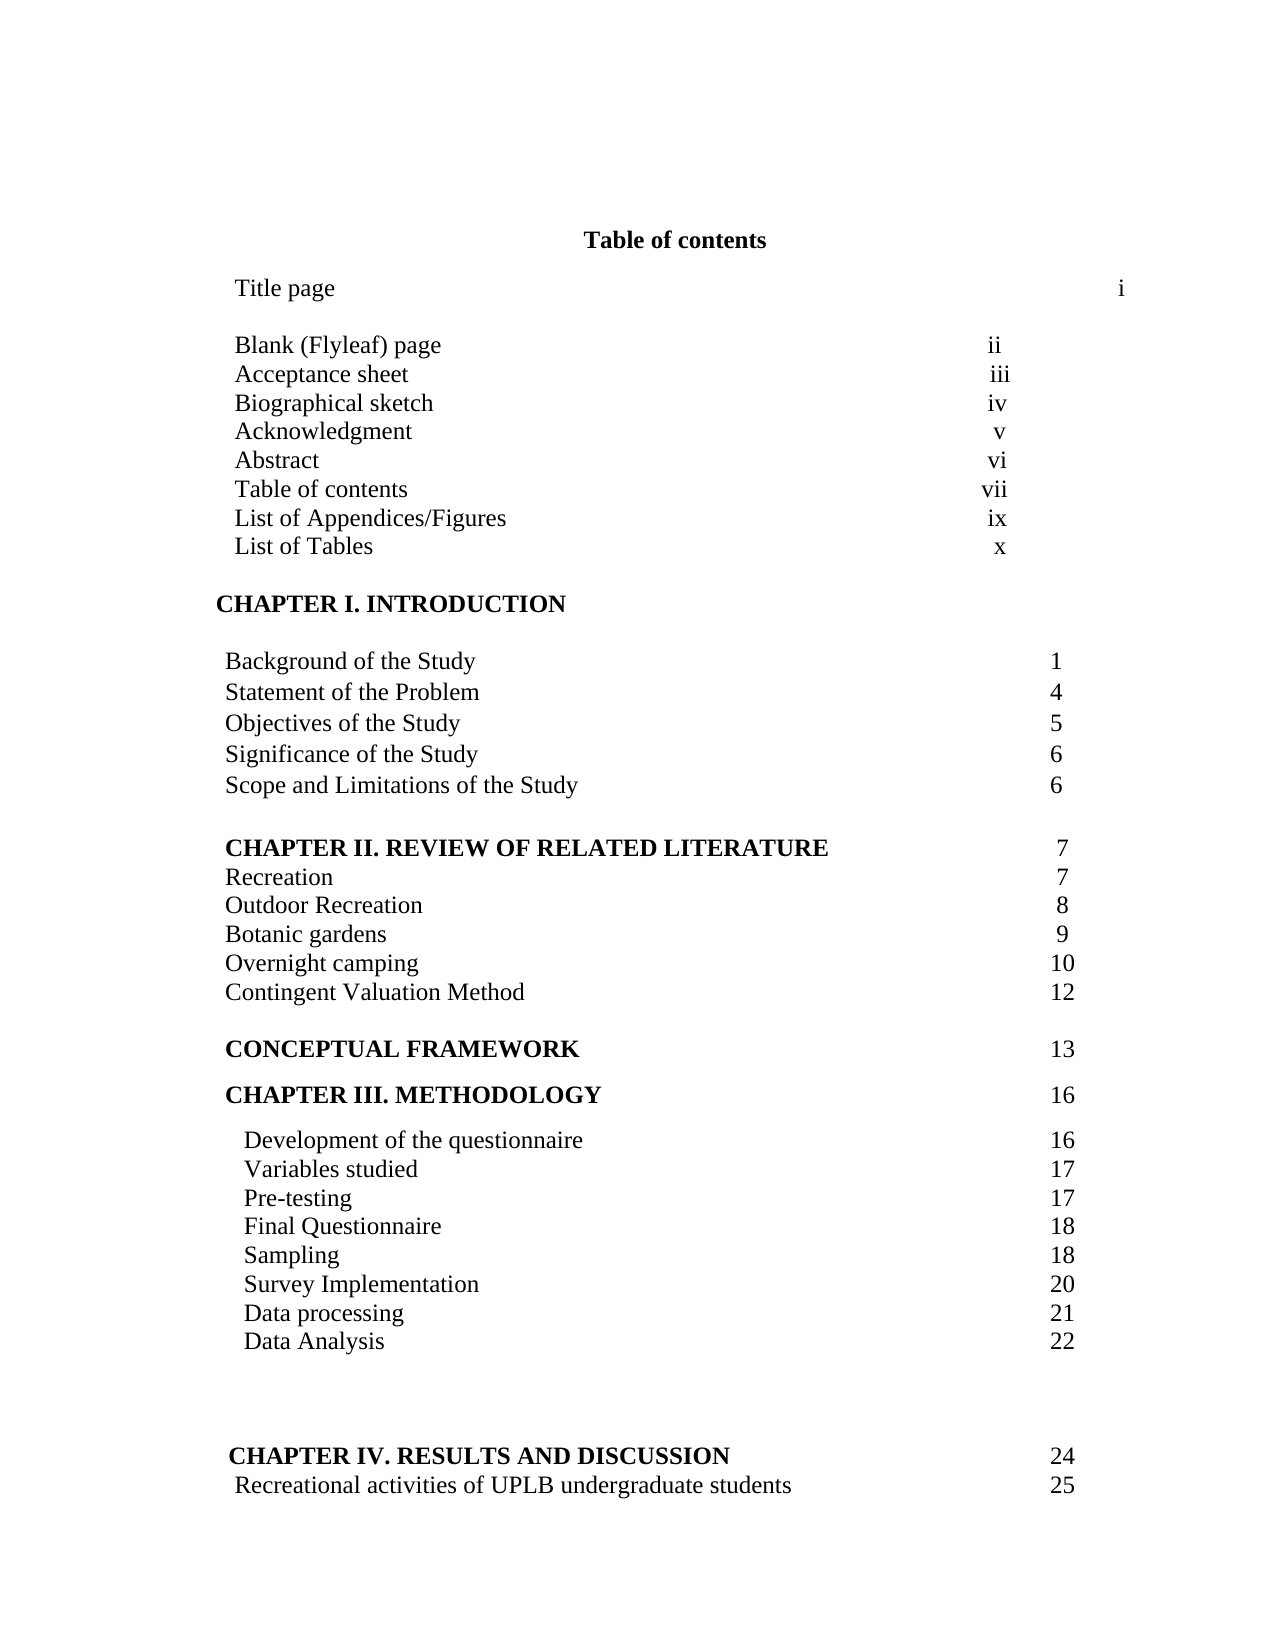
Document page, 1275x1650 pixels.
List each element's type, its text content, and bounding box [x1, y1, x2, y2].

text List of Tables x [234, 531, 1012, 560]
text Scope and Limitations of the Study 6 [225, 771, 1125, 831]
text Sampling 18 [244, 1240, 1125, 1269]
text Outdoor Recreation 8 [225, 891, 1125, 919]
text Data Analysis 22 [244, 1326, 1125, 1355]
text Table of contents [225, 225, 1125, 254]
text Acknowledgment v [234, 416, 1012, 445]
text Abstract vi [234, 445, 1012, 474]
text Survey Implementation 20 [244, 1269, 1125, 1298]
text Statement of the Problem 4 [225, 677, 1125, 706]
text Title page i [234, 273, 1125, 330]
text Recreation 7 [225, 862, 1125, 891]
text Blank (Flyleaf) page ii [234, 330, 1012, 359]
text Table of contents vii [234, 474, 1012, 503]
text Overnight camping 10 [225, 948, 1125, 977]
text Data processing 21 [244, 1298, 1125, 1326]
text CHAPTER IV. RESULTS AND DISCUSSION 24 [216, 1441, 1125, 1470]
text CONCEPTUAL FRAMEWORK 13 [225, 1034, 1125, 1063]
text Biographical sketch iv [234, 388, 1012, 416]
text CHAPTER II. REVIEW OF RELATED LITERATURE 7 [225, 833, 1125, 862]
text Recreational activities of UPLB undergraduate students 25 [234, 1470, 1125, 1499]
text Botanic gardens 9 [225, 919, 1125, 948]
text Significance of the Study 6 [225, 739, 1125, 768]
text Development of the questionnaire 16 [244, 1125, 1125, 1154]
text Background of the Study 1 [225, 646, 1125, 675]
text CHAPTER I. INTRODUCTION [216, 589, 1125, 646]
text Pre-testing 17 [244, 1183, 1125, 1211]
text Acceptance sheet iii [234, 359, 1012, 388]
text Objectives of the Study 5 [225, 708, 1125, 737]
text Final Questionnaire 18 [244, 1211, 1125, 1240]
text CHAPTER III. METHODOLOGY 16 [225, 1080, 1125, 1108]
text Contingent Valuation Method 12 [225, 977, 1125, 1006]
list Variables studied 17 [244, 1154, 1125, 1183]
text List of Appendices/Figures ix [234, 503, 1012, 531]
